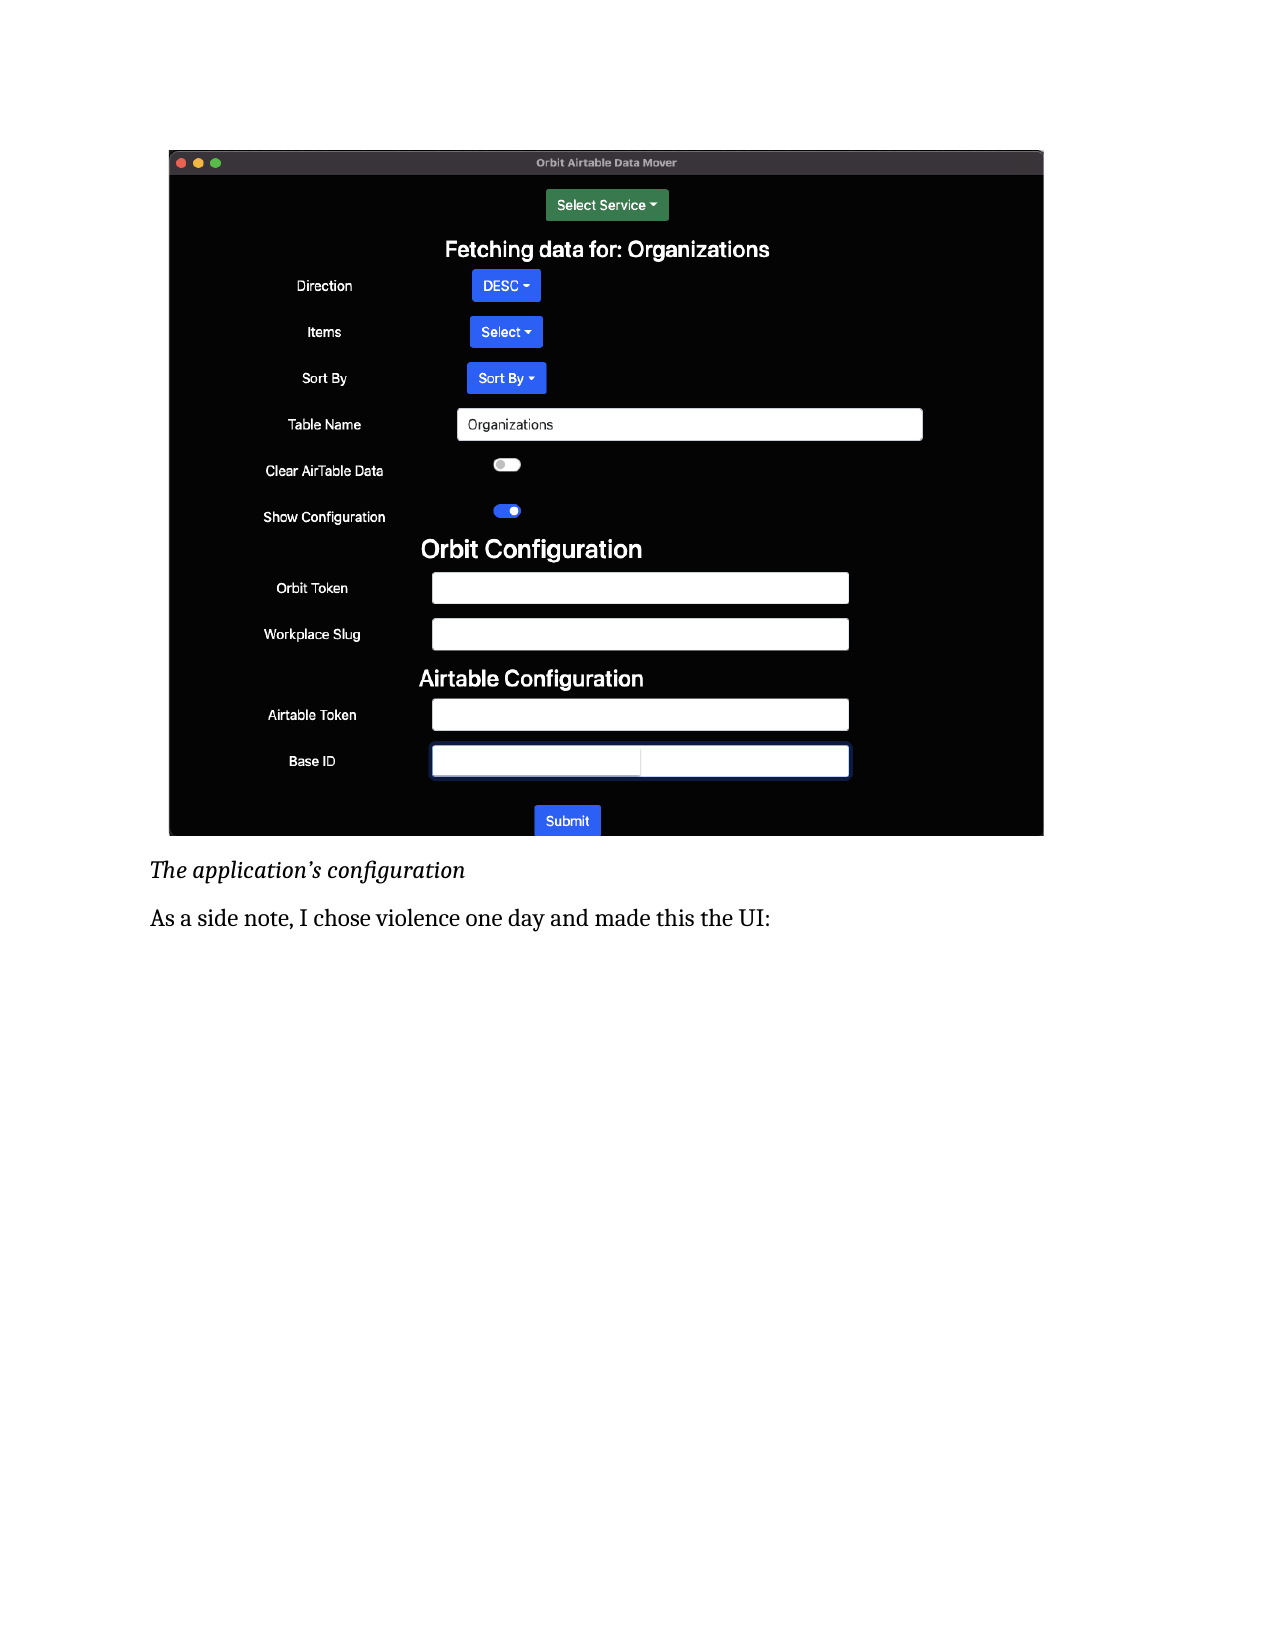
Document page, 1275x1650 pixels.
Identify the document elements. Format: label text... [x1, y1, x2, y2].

text The application’s configuration [150, 856, 1125, 885]
picture [168, 150, 1044, 836]
text As a side note, I chose violence one day and made this the UI: [150, 904, 1125, 932]
